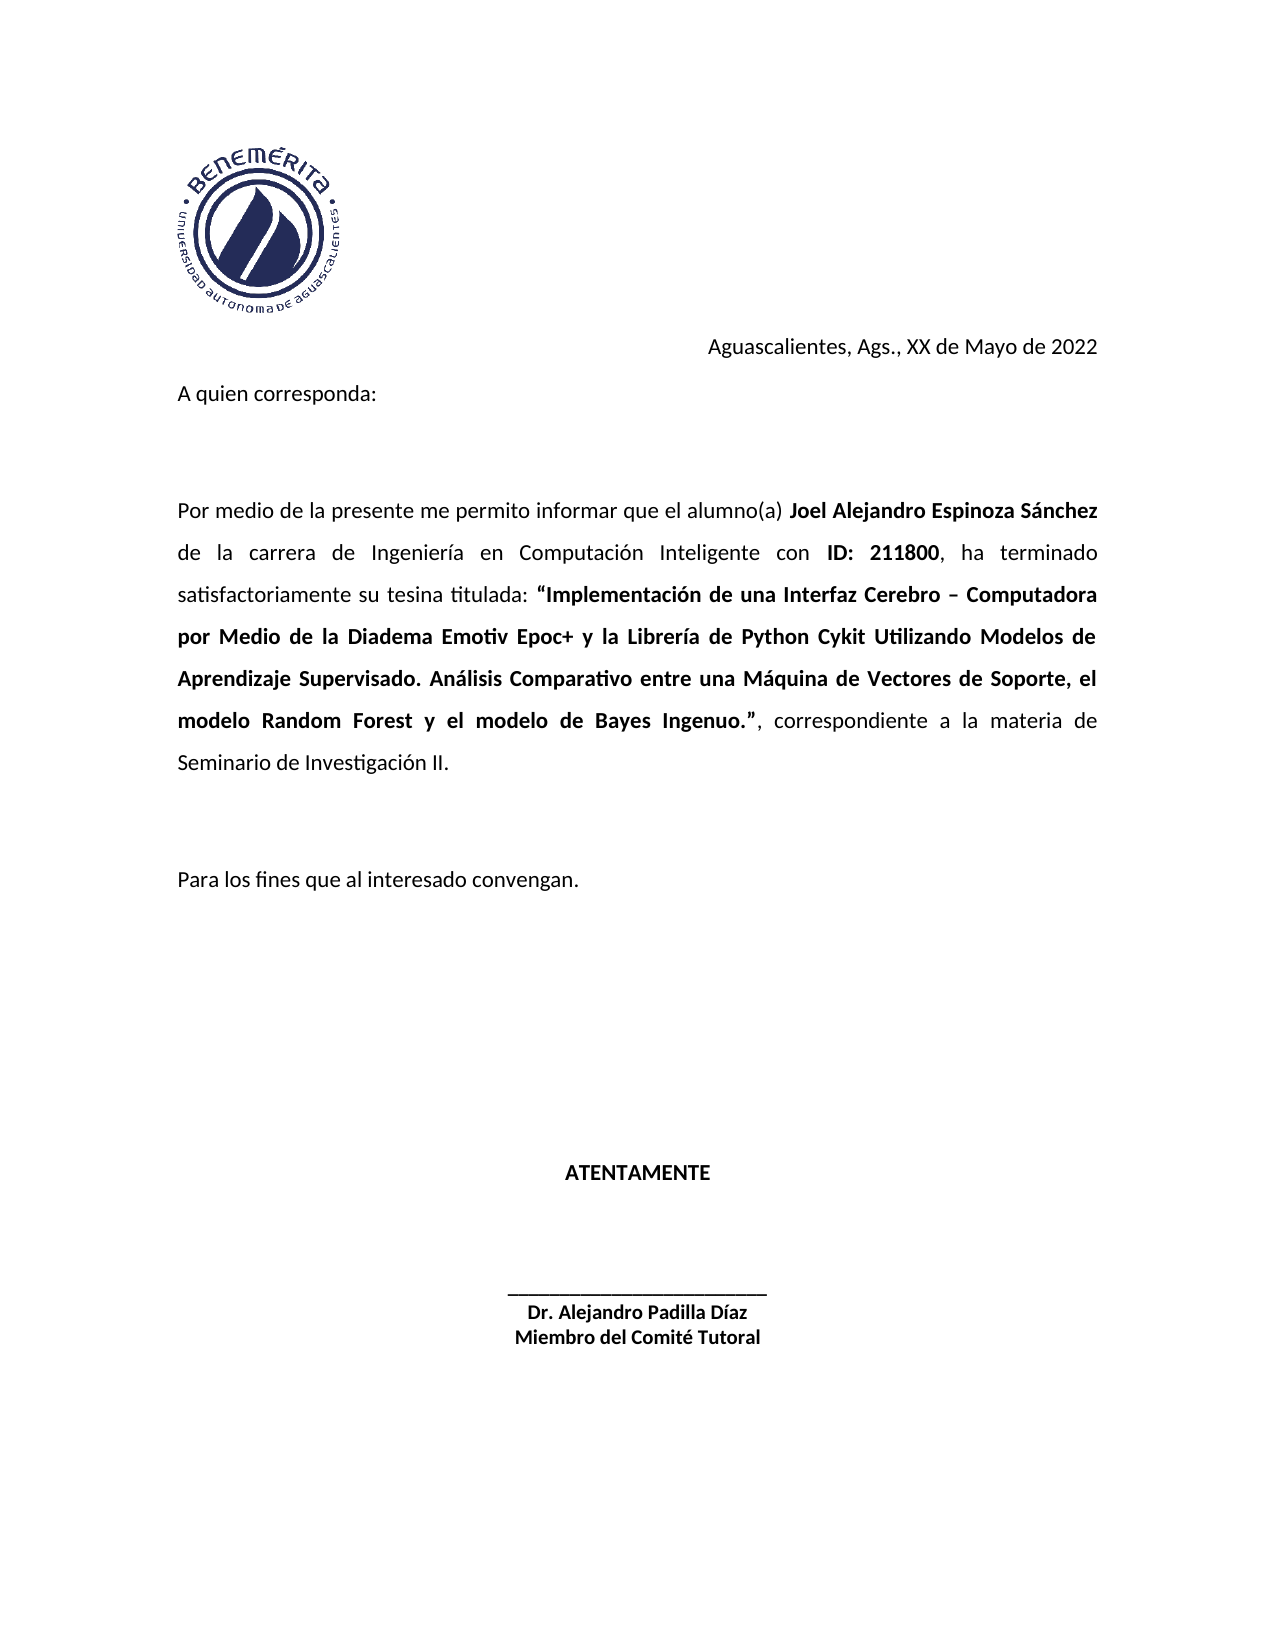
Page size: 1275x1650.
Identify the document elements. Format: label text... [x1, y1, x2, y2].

text ATENTAMENTE [177, 1158, 1098, 1186]
picture [177, 147, 340, 313]
table_header _________________________ Dr. Alejandro Padilla Díaz Miembro del Comité Tutoral [177, 1252, 1098, 1372]
text Por medio de la presente me permito informar que el alumno(a) Joel Alejandro Espinoza Sánchez de la carrera de Ingeniería en Computación Inteligente con ID: 211800, ha terminado satisfactoriamente su tesina titulada: “Implementación de una Interfaz Cerebro – Computadora por Medio de la Diadema Emotiv Epoc+ y la Librería de Python Cykit Utilizando Modelos de Aprendizaje Supervisado. Análisis Comparativo entre una Máquina de Vectores de Soporte, el modelo Random Forest y el modelo de Bayes Ingenuo.”, correspondiente a la materia de Seminario de Investigación II. [177, 496, 1098, 776]
text A quien corresponda: [177, 379, 1098, 407]
text Para los fines que al interesado convengan. [177, 865, 1098, 893]
text Aguascalientes, Ags., XX de Mayo de 2022 [177, 332, 1098, 360]
